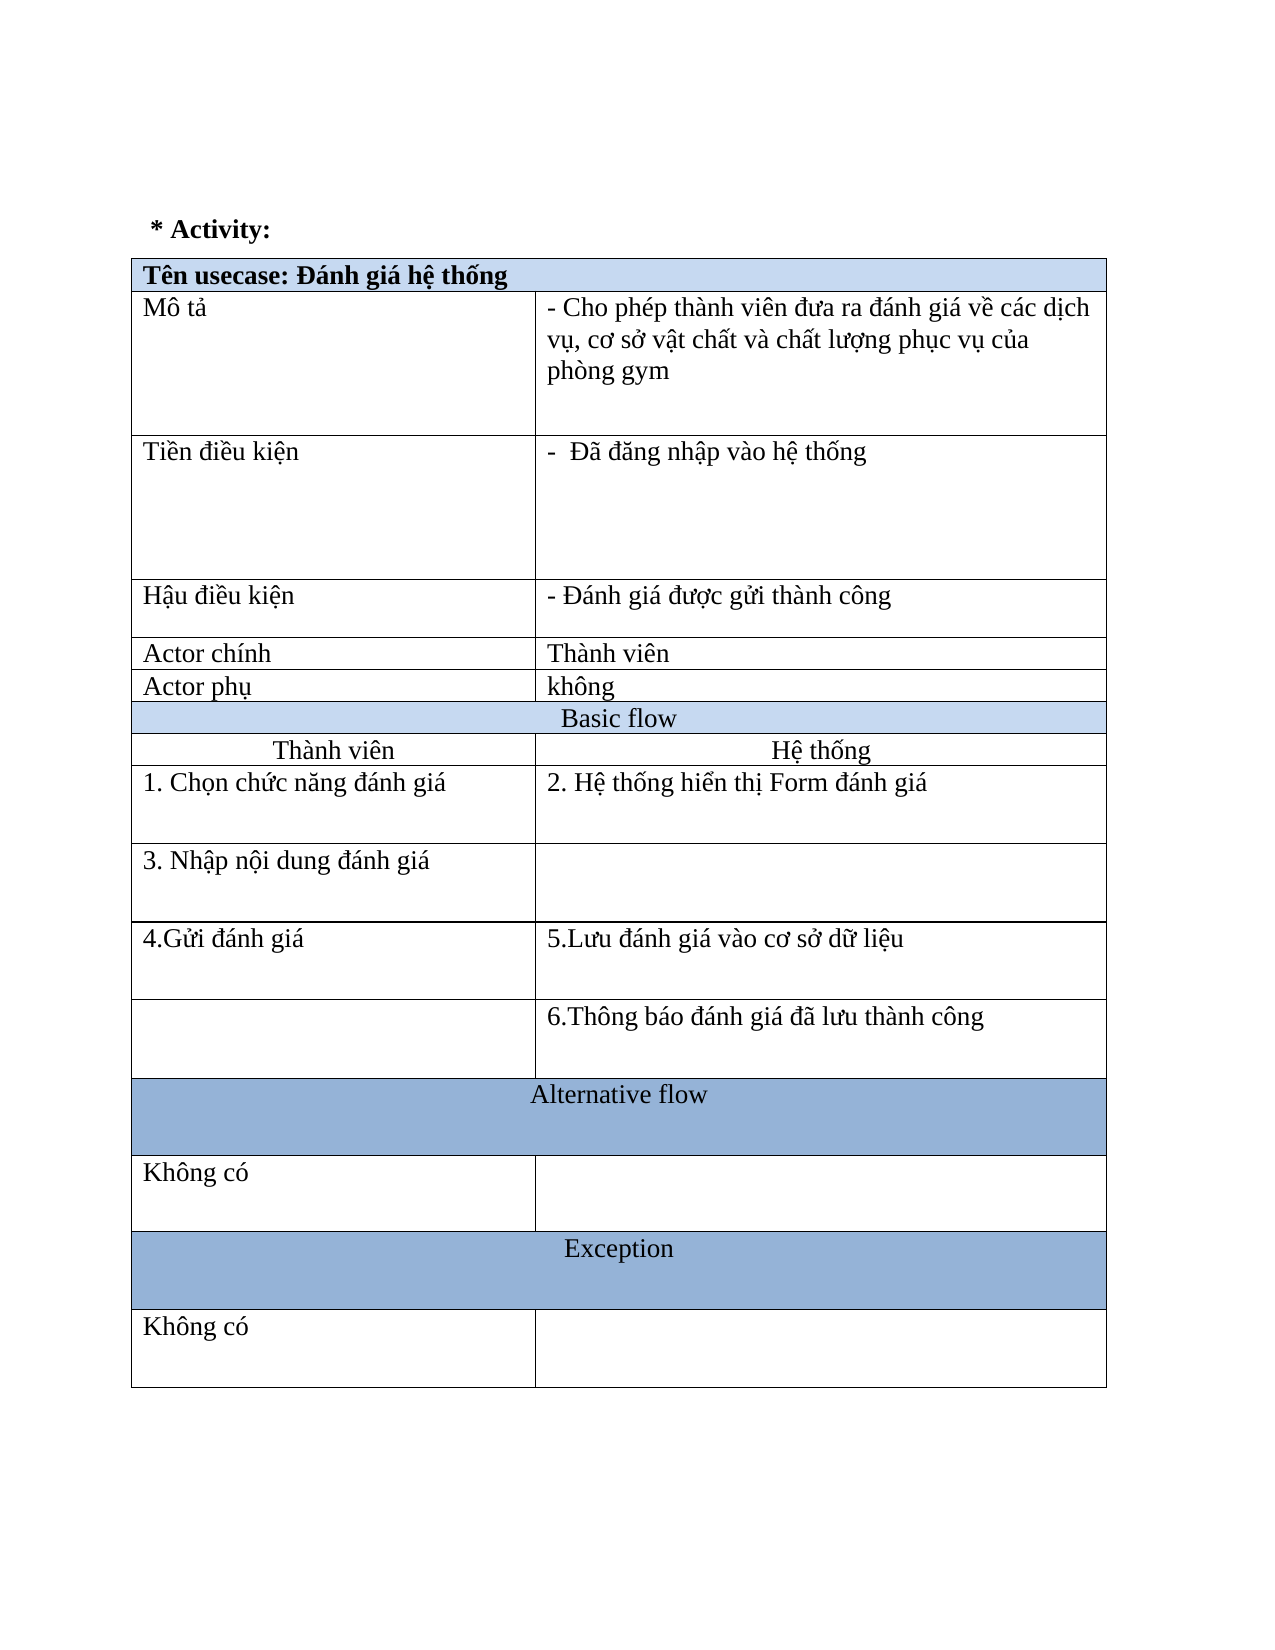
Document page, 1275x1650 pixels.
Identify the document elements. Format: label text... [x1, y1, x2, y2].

table_cell Actor chính [132, 638, 535, 669]
table_cell Actor phụ [132, 670, 535, 701]
table_cell [132, 1000, 535, 1077]
table_cell Không có [132, 1310, 535, 1387]
table_cell [536, 844, 1106, 921]
table_cell Không có [132, 1156, 535, 1231]
table_cell 5.Lưu đánh giá vào cơ sở dữ liệu [536, 923, 1106, 999]
table_cell 1. Chọn chức năng đánh giá [132, 766, 535, 843]
table_cell Tiền điều kiện [132, 436, 535, 578]
table_cell Hậu điều kiện [132, 580, 535, 637]
table_cell 2. Hệ thống hiển thị Form đánh giá [536, 766, 1106, 843]
table_header Tên usecase: Đánh giá hệ thống [132, 259, 1106, 291]
table_cell Basic flow [132, 702, 1106, 733]
text * Activity: [150, 213, 1125, 244]
table_cell Thành viên [536, 638, 1106, 669]
table_cell Alternative flow [132, 1079, 1106, 1155]
table_cell Hệ thống [536, 734, 1106, 765]
table_cell Mô tả [132, 292, 535, 434]
table_cell - Đánh giá được gửi thành công [536, 580, 1106, 637]
table_cell 4.Gửi đánh giá [132, 923, 535, 999]
table_cell - Cho phép thành viên đưa ra đánh giá về các dịch vụ, cơ sở vật chất và chất lượng phục vụ của phòng gym [536, 292, 1106, 434]
table_cell [536, 1156, 1106, 1231]
table_cell không [536, 670, 1106, 701]
table_cell - Đã đăng nhập vào hệ thống [536, 436, 1106, 578]
table_cell Thành viên [132, 734, 535, 765]
table_cell Exception [132, 1232, 1106, 1309]
table_cell 6.Thông báo đánh giá đã lưu thành công [536, 1000, 1106, 1077]
table_cell 3. Nhập nội dung đánh giá [132, 844, 535, 921]
table_cell [536, 1310, 1106, 1387]
